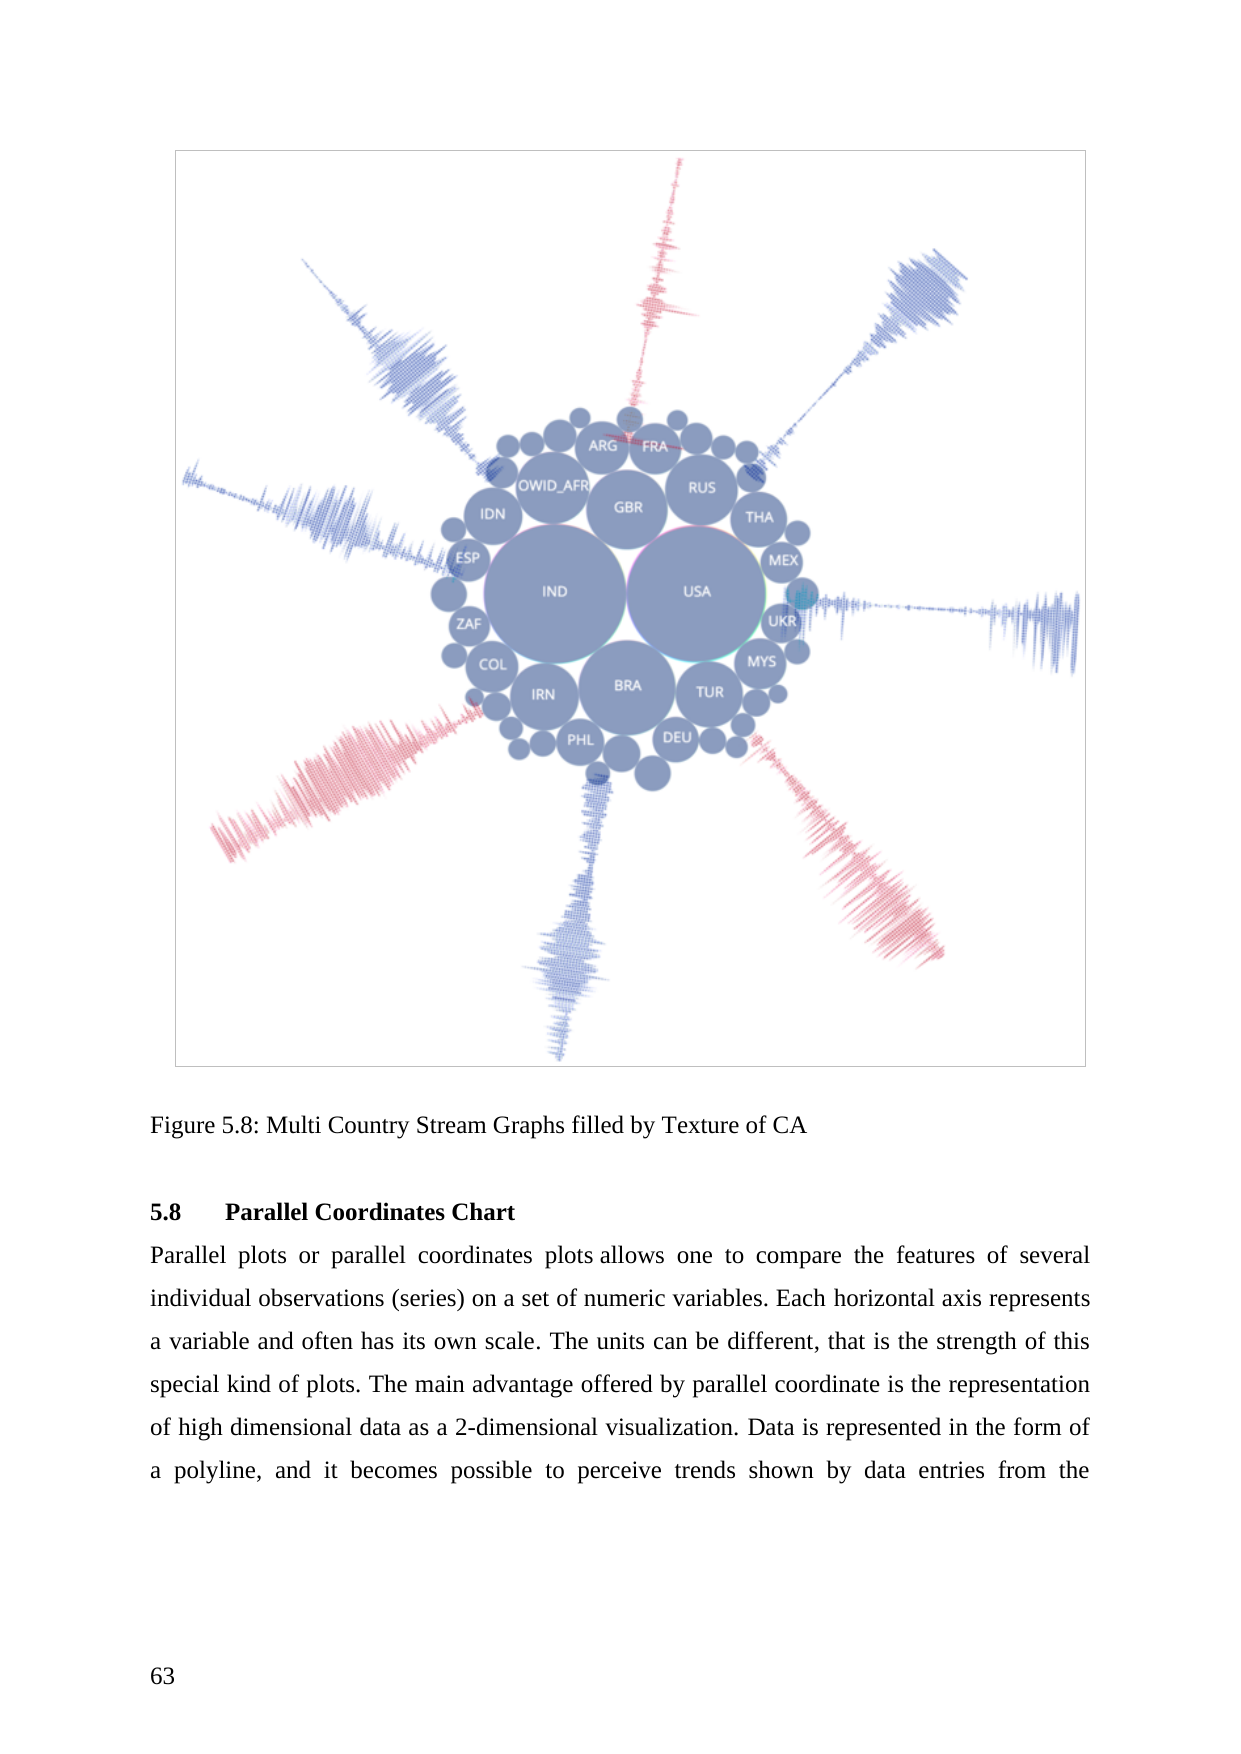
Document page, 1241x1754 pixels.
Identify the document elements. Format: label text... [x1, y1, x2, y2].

text 5.8 Parallel Coordinates Chart [150, 1197, 1090, 1225]
text Figure 5.8: Multi Country Stream Graphs filled by Texture of CA [150, 1110, 1090, 1139]
picture [176, 151, 1085, 1066]
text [150, 1306, 1090, 1484]
